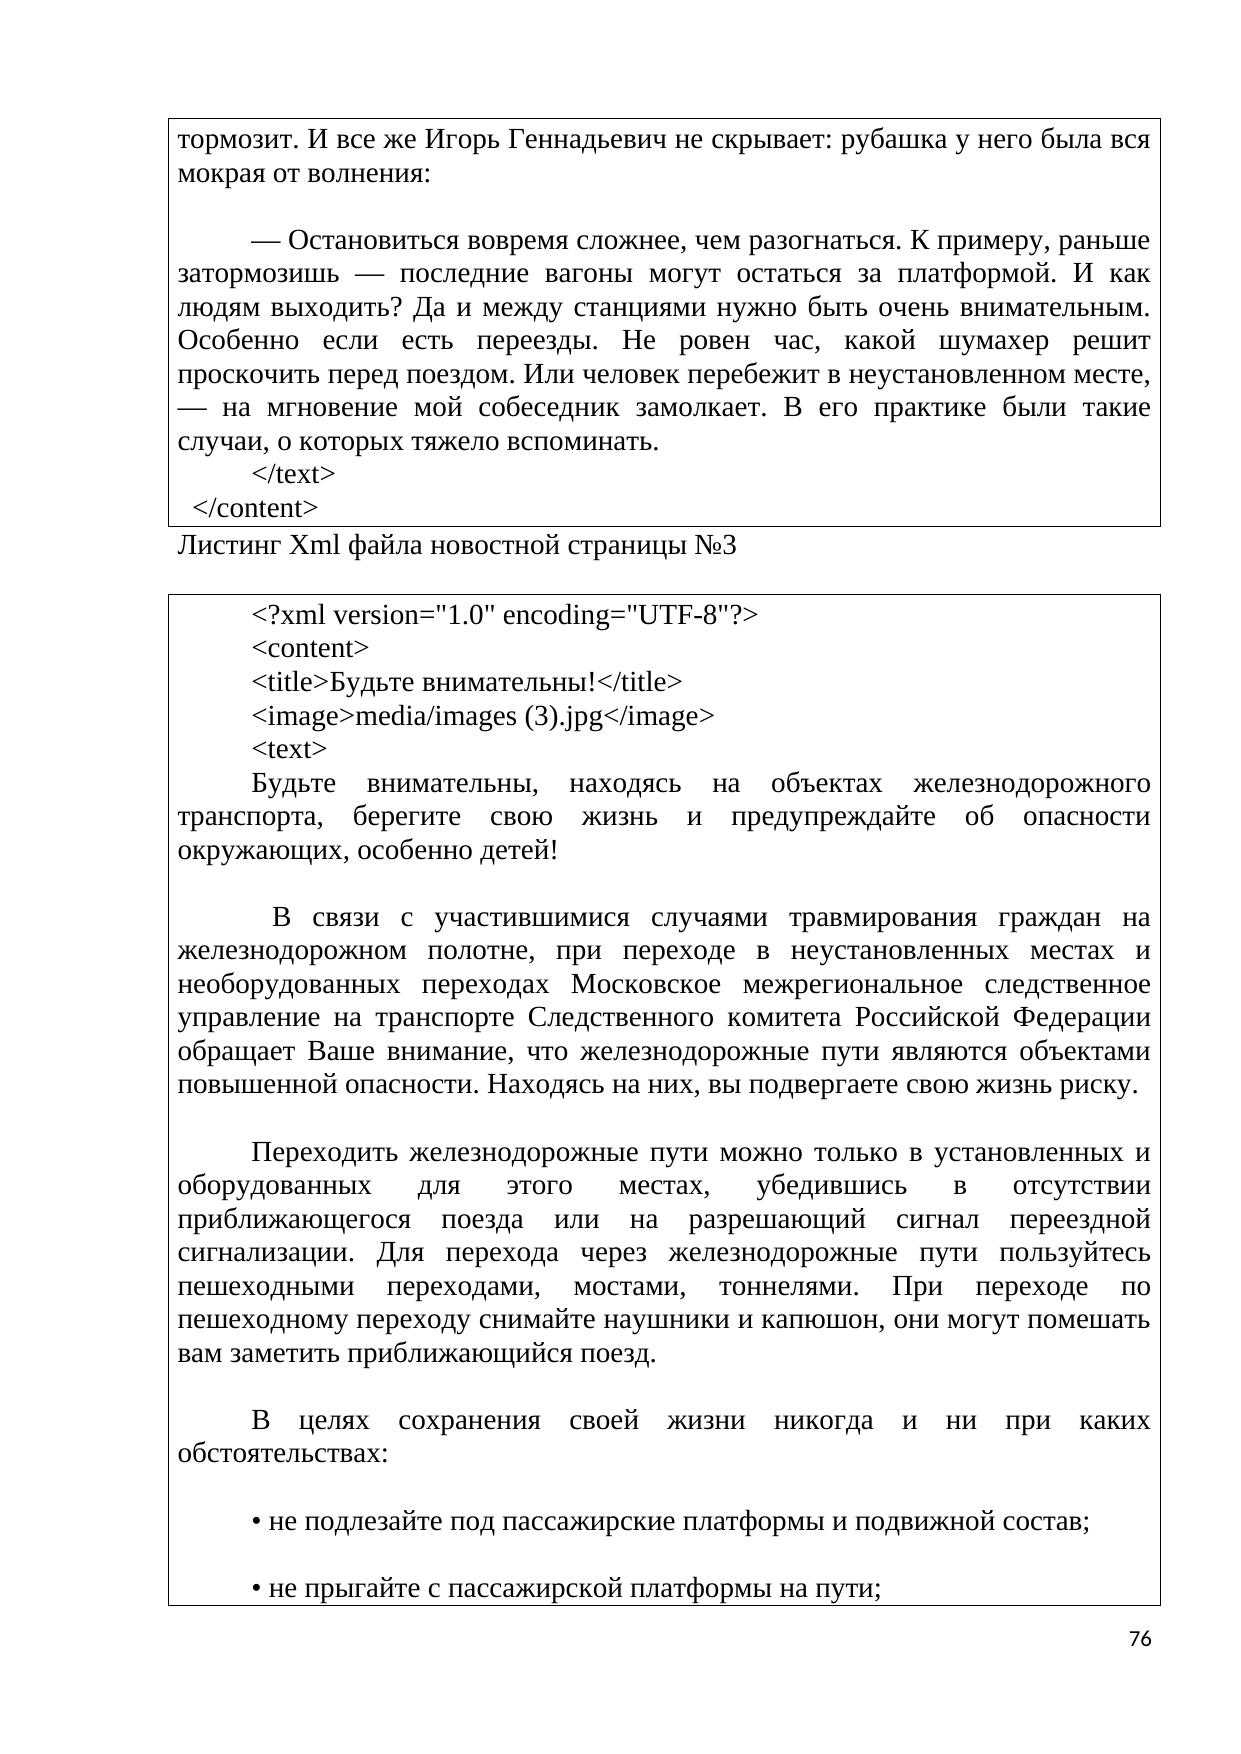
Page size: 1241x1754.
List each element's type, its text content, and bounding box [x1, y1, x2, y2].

text <?xml version="1.0" encoding="UTF-8"?> [169, 595, 1160, 631]
text </text> [177, 457, 1152, 487]
text • не подлезайте под пассажирские платформы и подвижной состав; [177, 1503, 1152, 1536]
text </content> [169, 487, 1160, 526]
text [169, 119, 1160, 188]
text <content> [177, 631, 1152, 664]
text Листинг Xml файла новостной страницы №3 [177, 527, 1152, 560]
text • не прыгайте с пассажирской платформы на пути; [169, 1567, 1160, 1605]
text — Остановиться вовремя сложнее, чем разогнаться. К примеру, раньше затормозишь — последние вагоны могут остаться за платформой. И как людям выходить? Да и между станциями нужно быть очень внимательным. Особенно если есть переезды. Не ровен час, какой шумахер решит проскочить перед поездом. Или человек перебежит в неустановленном месте, — на мгновение мой собеседник замолкает. В его практике были такие случаи, о которых тяжело вспоминать. [177, 222, 1152, 457]
text <title>Будьте внимательны!</title> [177, 664, 1152, 698]
text Будьте внимательны, находясь на объектах железнодорожного транспорта, берегите свою жизнь и предупреждайте об опасности окружающих, особенно детей! [177, 765, 1152, 865]
text <image>media/images (3).jpg</image> [177, 698, 1152, 731]
text В связи с участившимися случаями травмирования граждан на железнодорожном полотне, при переходе в неустановленных местах и необорудованных переходах Московское межрегиональное следственное управление на транспорте Следственного комитета Российской Федерации обращает Ваше внимание, что железнодорожные пути являются объектами повышенной опасности. Находясь на них, вы подвергаете свою жизнь риску. [177, 899, 1152, 1100]
text <text> [177, 731, 1152, 765]
text В целях сохранения своей жизни никогда и ни при каких обстоятельствах: [177, 1402, 1152, 1469]
text Переходить железнодорожные пути можно только в установленных и оборудованных для этого местах, убедившись в отсутствии приближающегося поезда или на разрешающий сигнал переездной сигнализации. Для перехода через железнодорожные пути пользуйтесь пешеходными переходами, мостами, тоннелями. При переходе по пешеходному переходу снимайте наушники и капюшон, они могут помешать вам заметить приближающийся поезд. [177, 1134, 1152, 1368]
